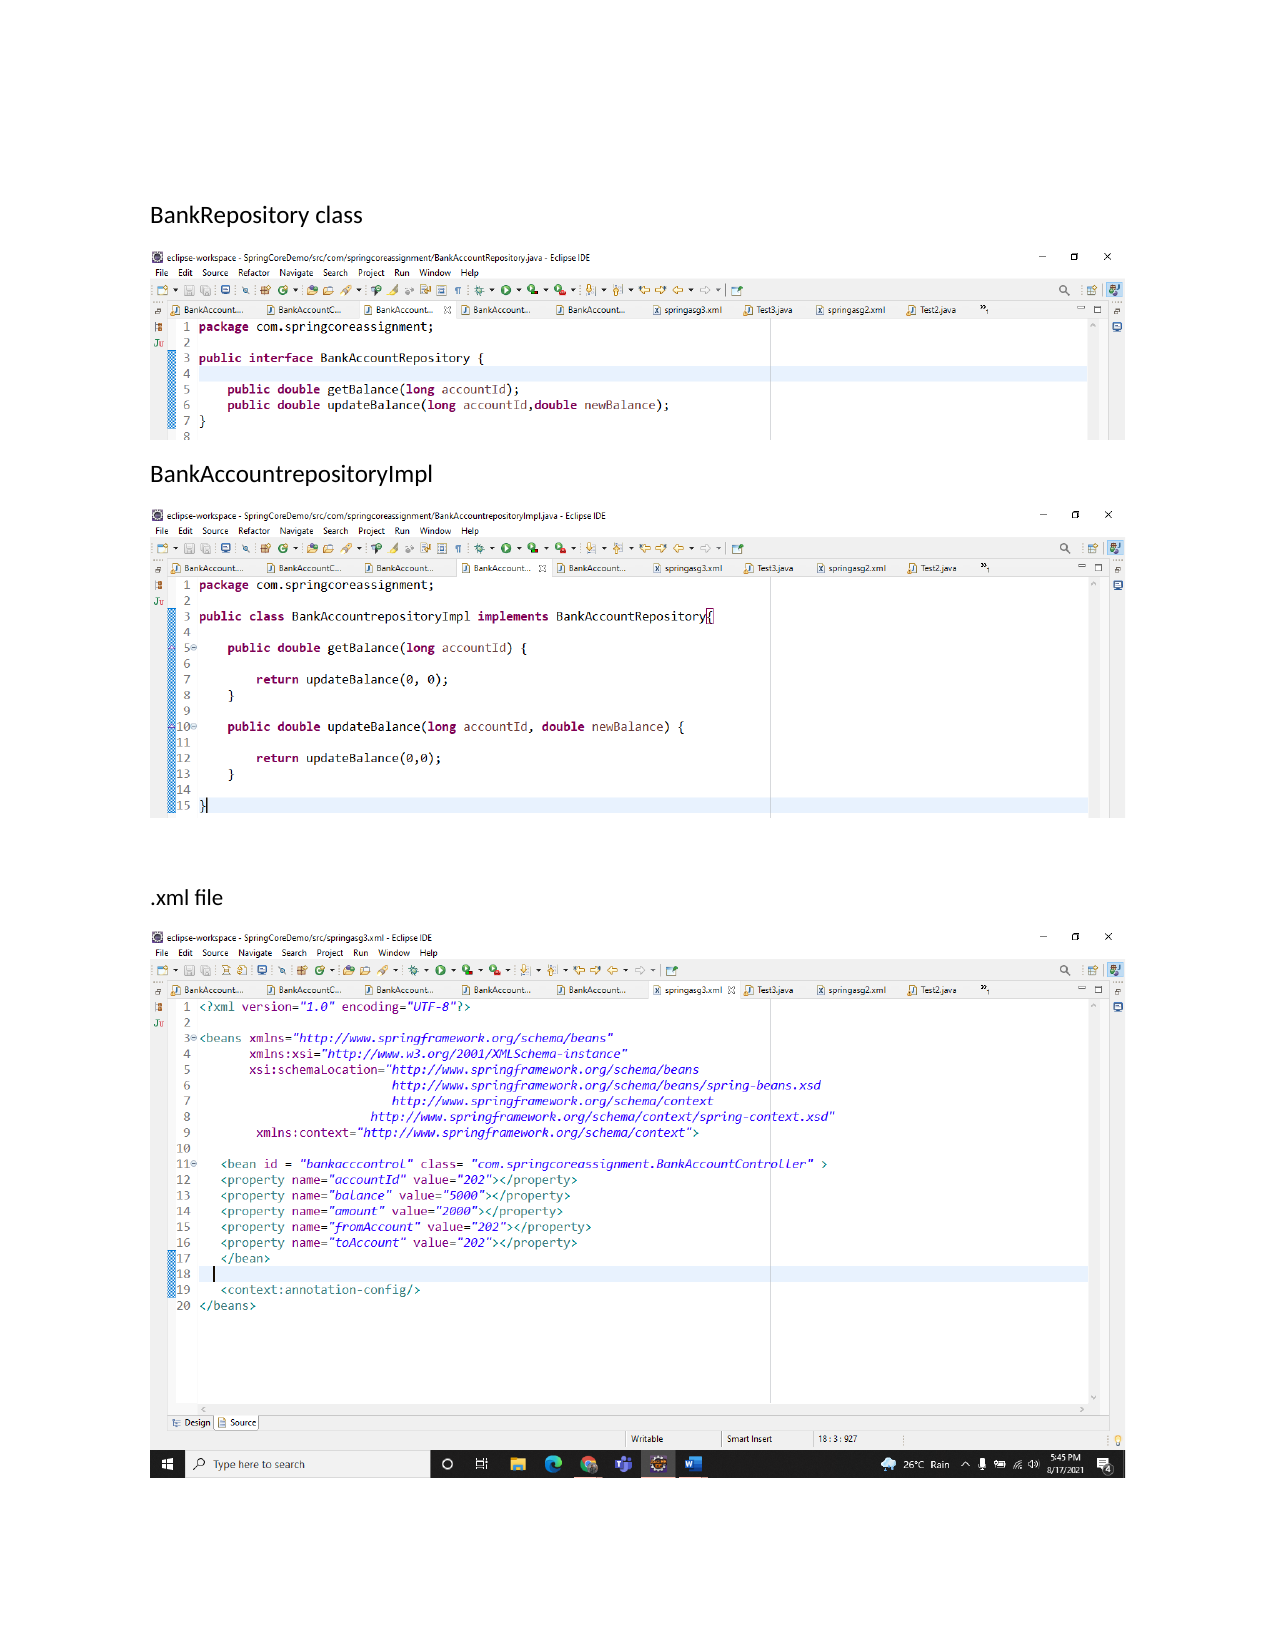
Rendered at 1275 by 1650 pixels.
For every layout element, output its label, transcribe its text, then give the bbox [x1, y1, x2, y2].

picture [150, 249, 1125, 440]
text BankRepository class [150, 199, 1125, 230]
text .xml file [150, 883, 1125, 911]
text BankAccountrepositoryImpl [150, 458, 1125, 489]
picture [150, 929, 1125, 1478]
picture [150, 508, 1125, 818]
